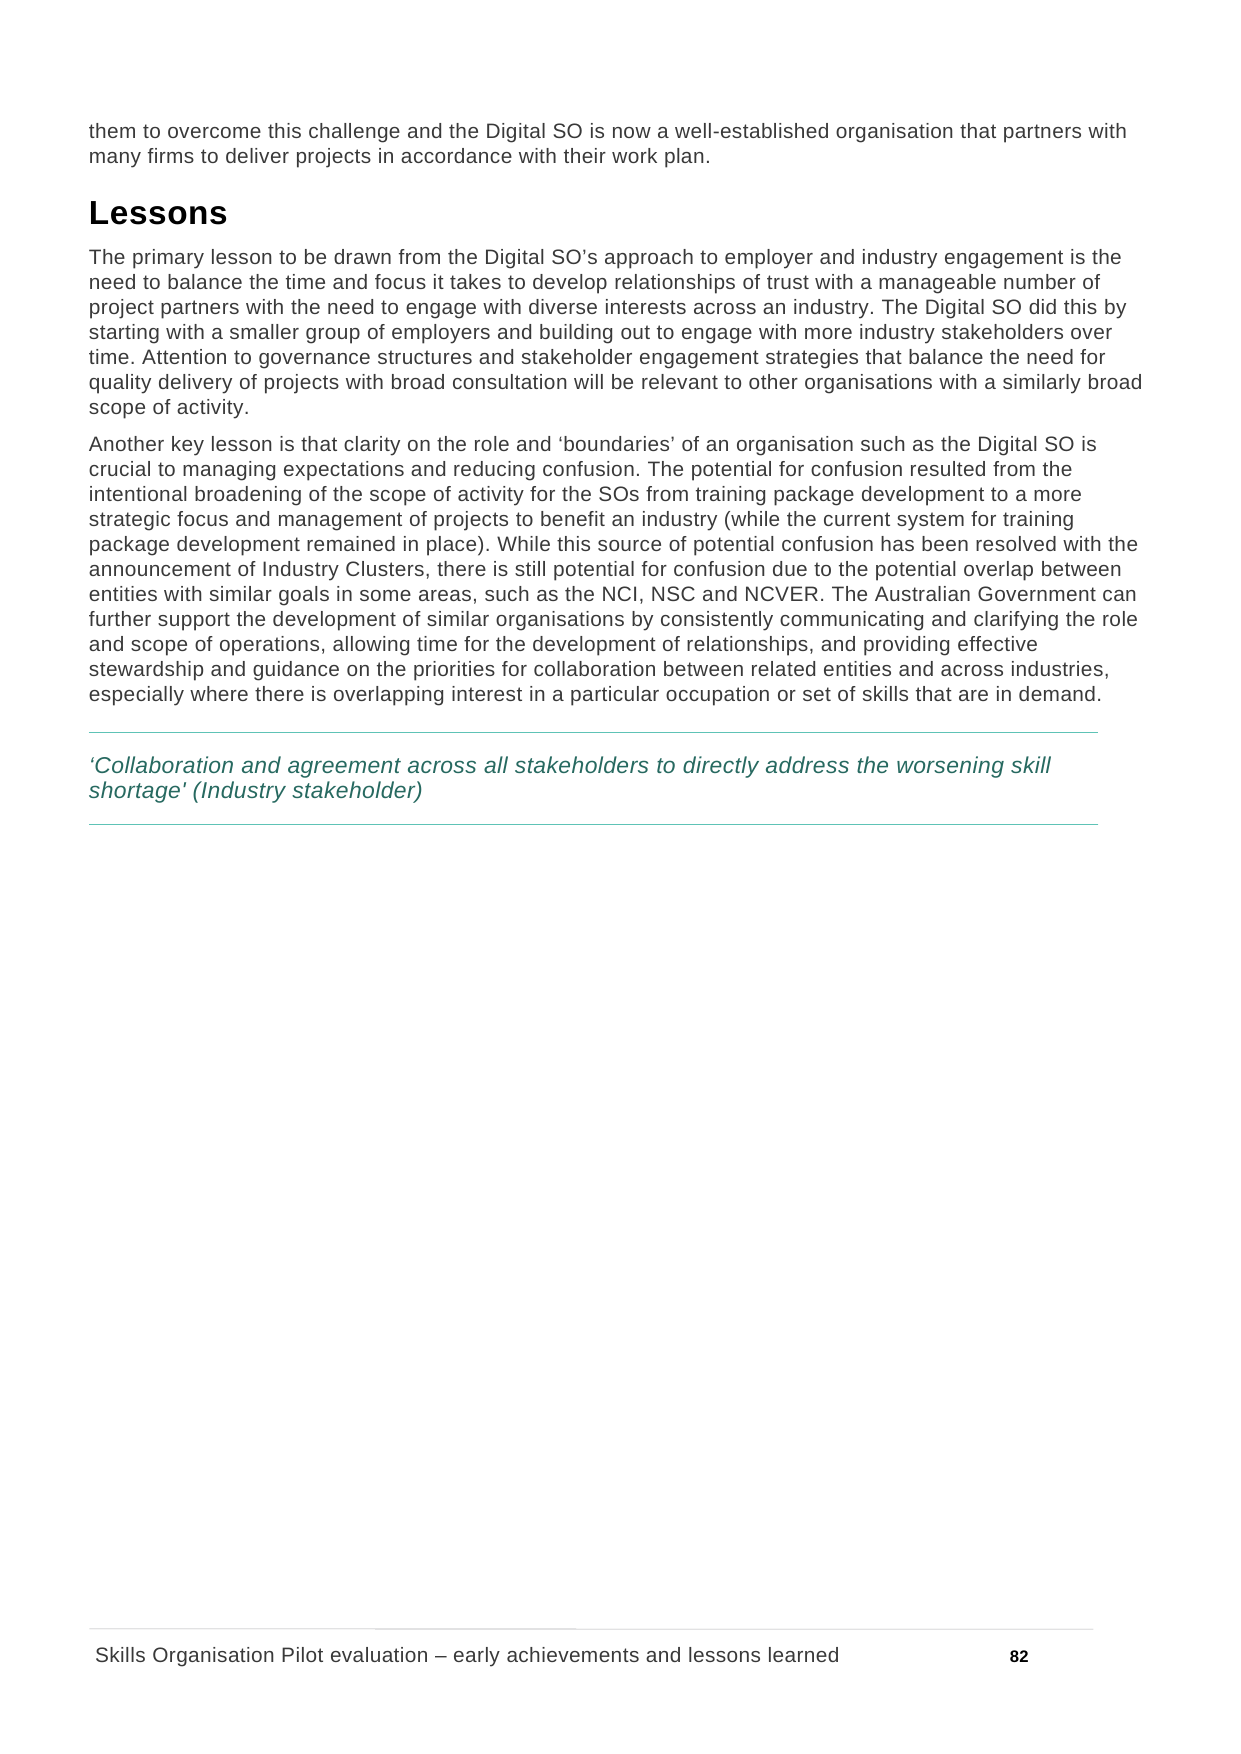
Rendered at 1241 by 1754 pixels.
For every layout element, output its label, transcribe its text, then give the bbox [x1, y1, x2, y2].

text The primary lesson to be drawn from the Digital SO’s approach to employer and industry engagement is the need to balance the time and focus it takes to develop relationships of trust with a manageable number of project partners with the need to engage with diverse interests across an industry. The Digital SO did this by starting with a smaller group of employers and building out to engage with more industry stakeholders over time. Attention to governance structures and stakeholder engagement strategies that balance the need for quality delivery of projects with broad consultation will be relevant to other organisations with a similarly broad scope of activity. [89, 244, 1152, 419]
subtitle Lessons [89, 193, 1152, 232]
text ‘Collaboration and agreement across all stakeholders to directly address the worsening skill shortage' (Industry stakeholder) [89, 733, 1098, 824]
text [89, 118, 1152, 168]
text Another key lesson is that clarity on the role and ‘boundaries’ of an organisation such as the Digital SO is crucial to managing expectations and reducing confusion. The potential for confusion resulted from the intentional broadening of the scope of activity for the SOs from training package development to a more strategic focus and management of projects to benefit an industry (while the current system for training package development remained in place). While this source of potential confusion has been resolved with the announcement of Industry Clusters, there is still potential for confusion due to the potential overlap between entities with similar goals in some areas, such as the NCI, NSC and NCVER. The Australian Government can further support the development of similar organisations by consistently communicating and clarifying the role and scope of operations, allowing time for the development of relationships, and providing effective stewardship and guidance on the priorities for collaboration between related entities and across industries, especially where there is overlapping interest in a particular occupation or set of skills that are in demand. [89, 432, 1152, 707]
